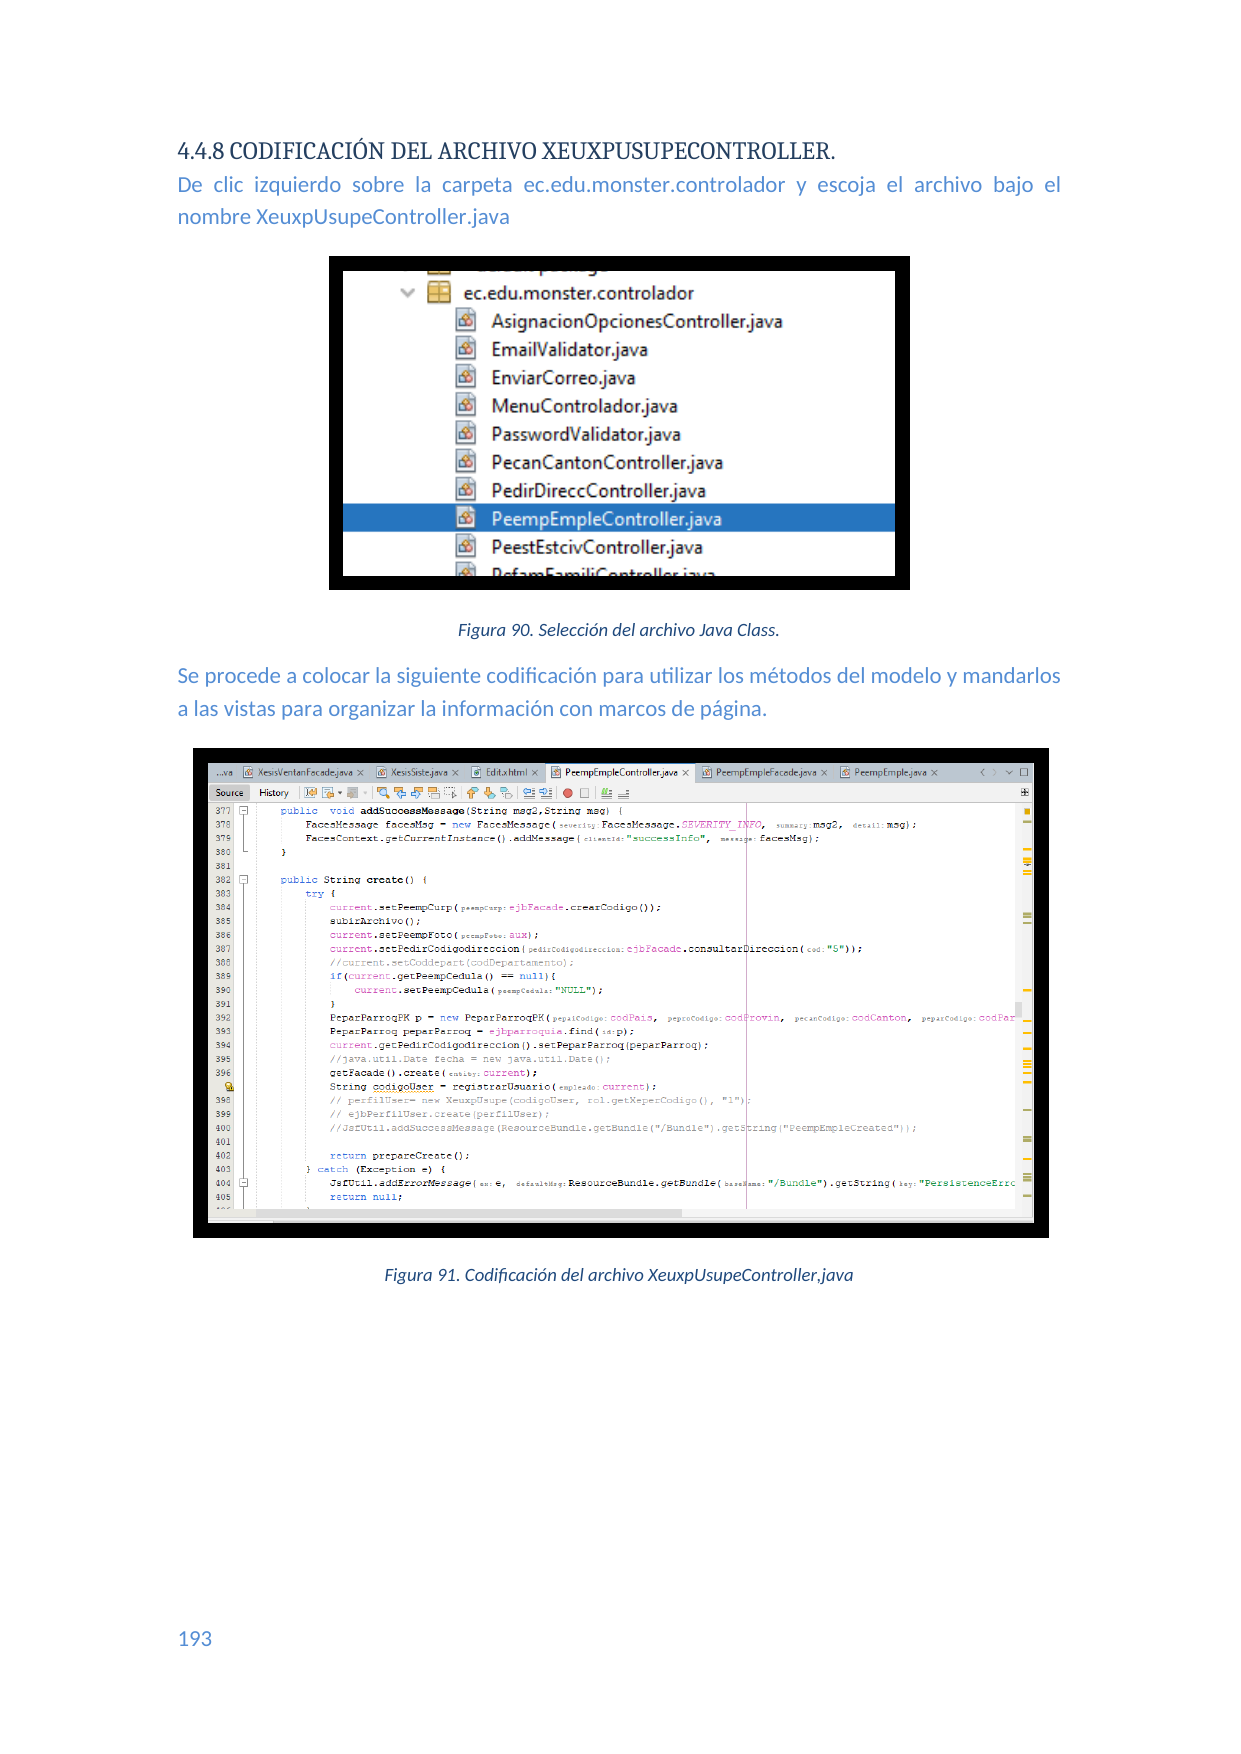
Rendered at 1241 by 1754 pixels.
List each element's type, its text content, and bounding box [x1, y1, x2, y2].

subtitle 4.4.8 CODIFICACIÓN DEL ARCHIVO XEUXPUSUPECONTROLLER. [177, 137, 1063, 166]
picture [208, 763, 1034, 1223]
text Figura . Selección del archivo Java Class. [177, 618, 1063, 641]
text De clic izquierdo sobre la carpeta ec.edu.monster.controlador y escoja el archivo bajo el nombre XeuxpUsupeController.java [177, 170, 1063, 230]
text Figura . Codificación del archivo XeuxpUsupeController,java [177, 1263, 1063, 1286]
picture [343, 271, 895, 576]
text Se procede a colocar la siguiente codificación para utilizar los métodos del modelo y mandarlos a las vistas para organizar la información con marcos de página. [177, 662, 1063, 722]
